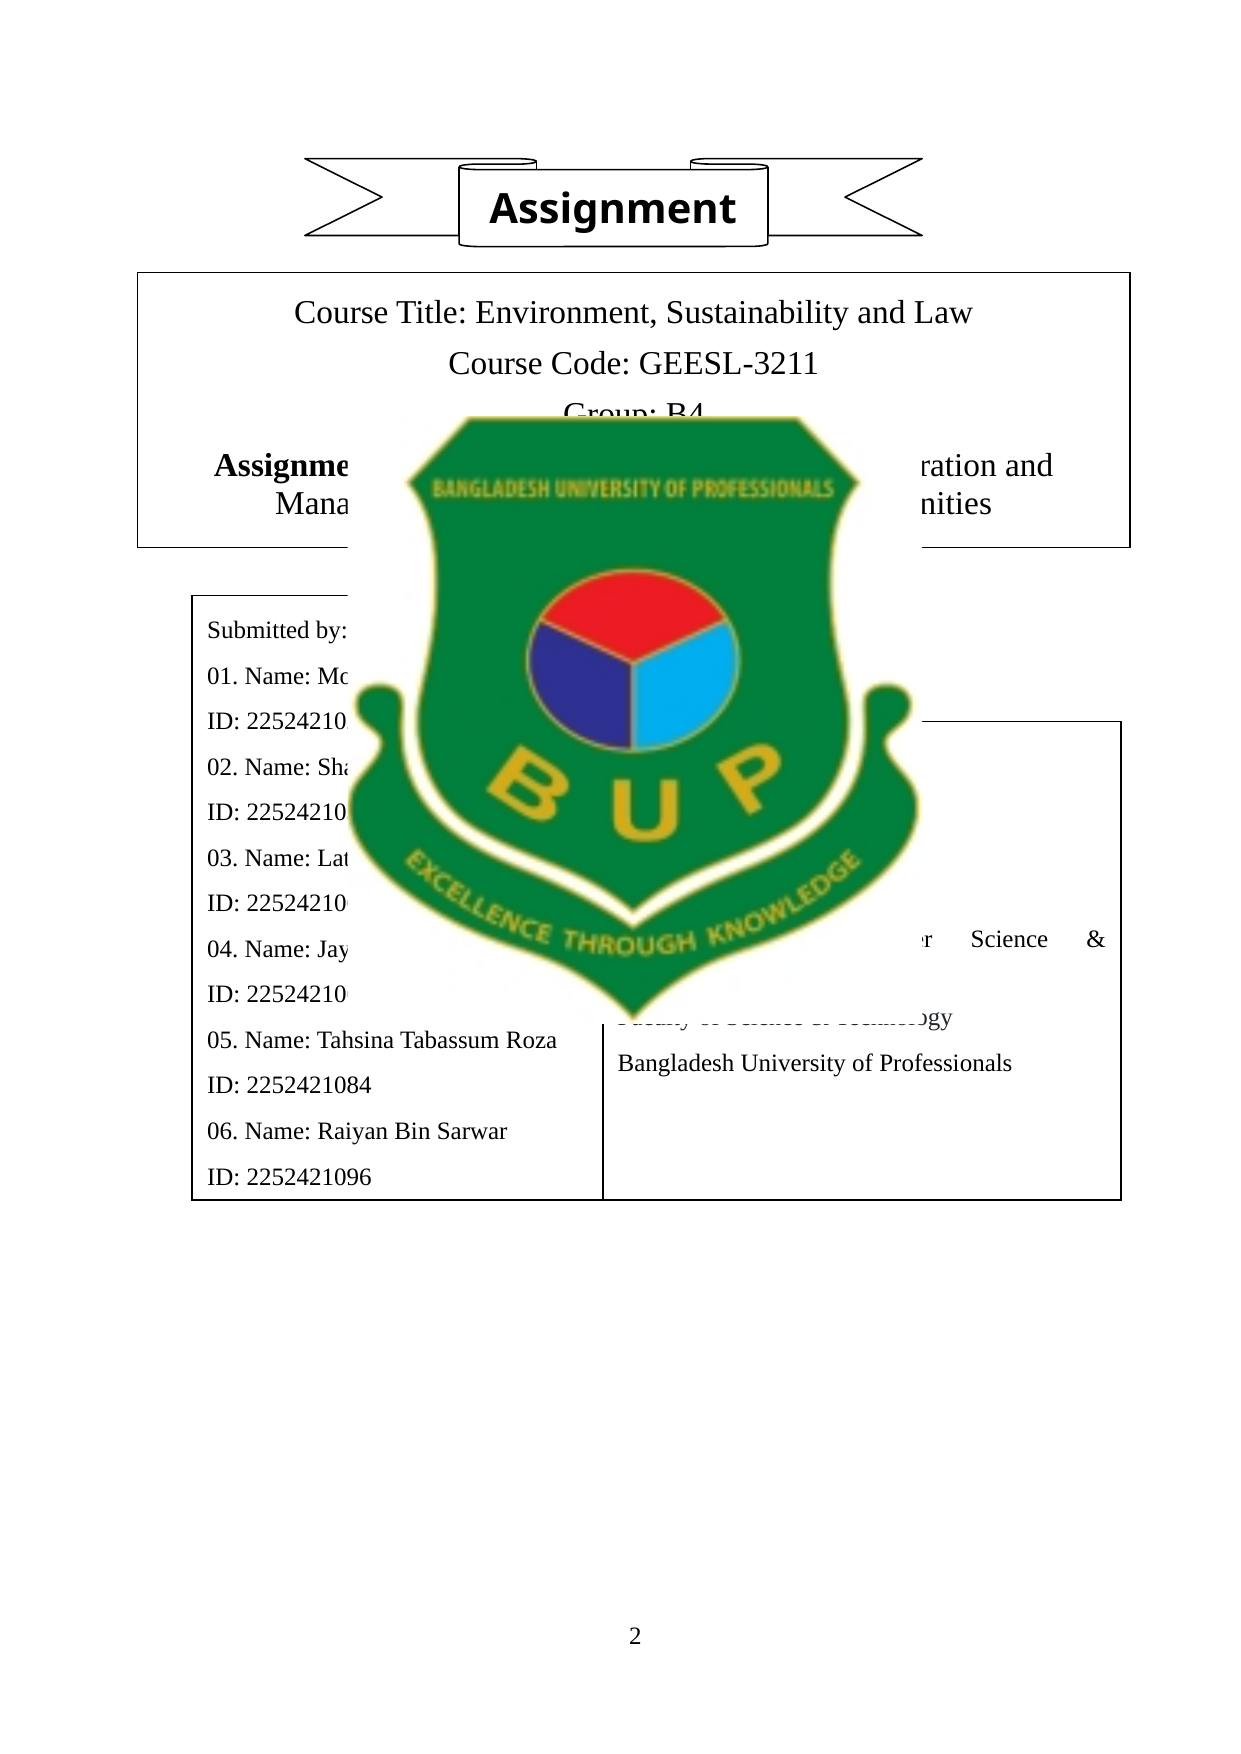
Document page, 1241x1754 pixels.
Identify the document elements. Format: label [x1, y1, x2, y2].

picture [347, 416, 923, 1024]
